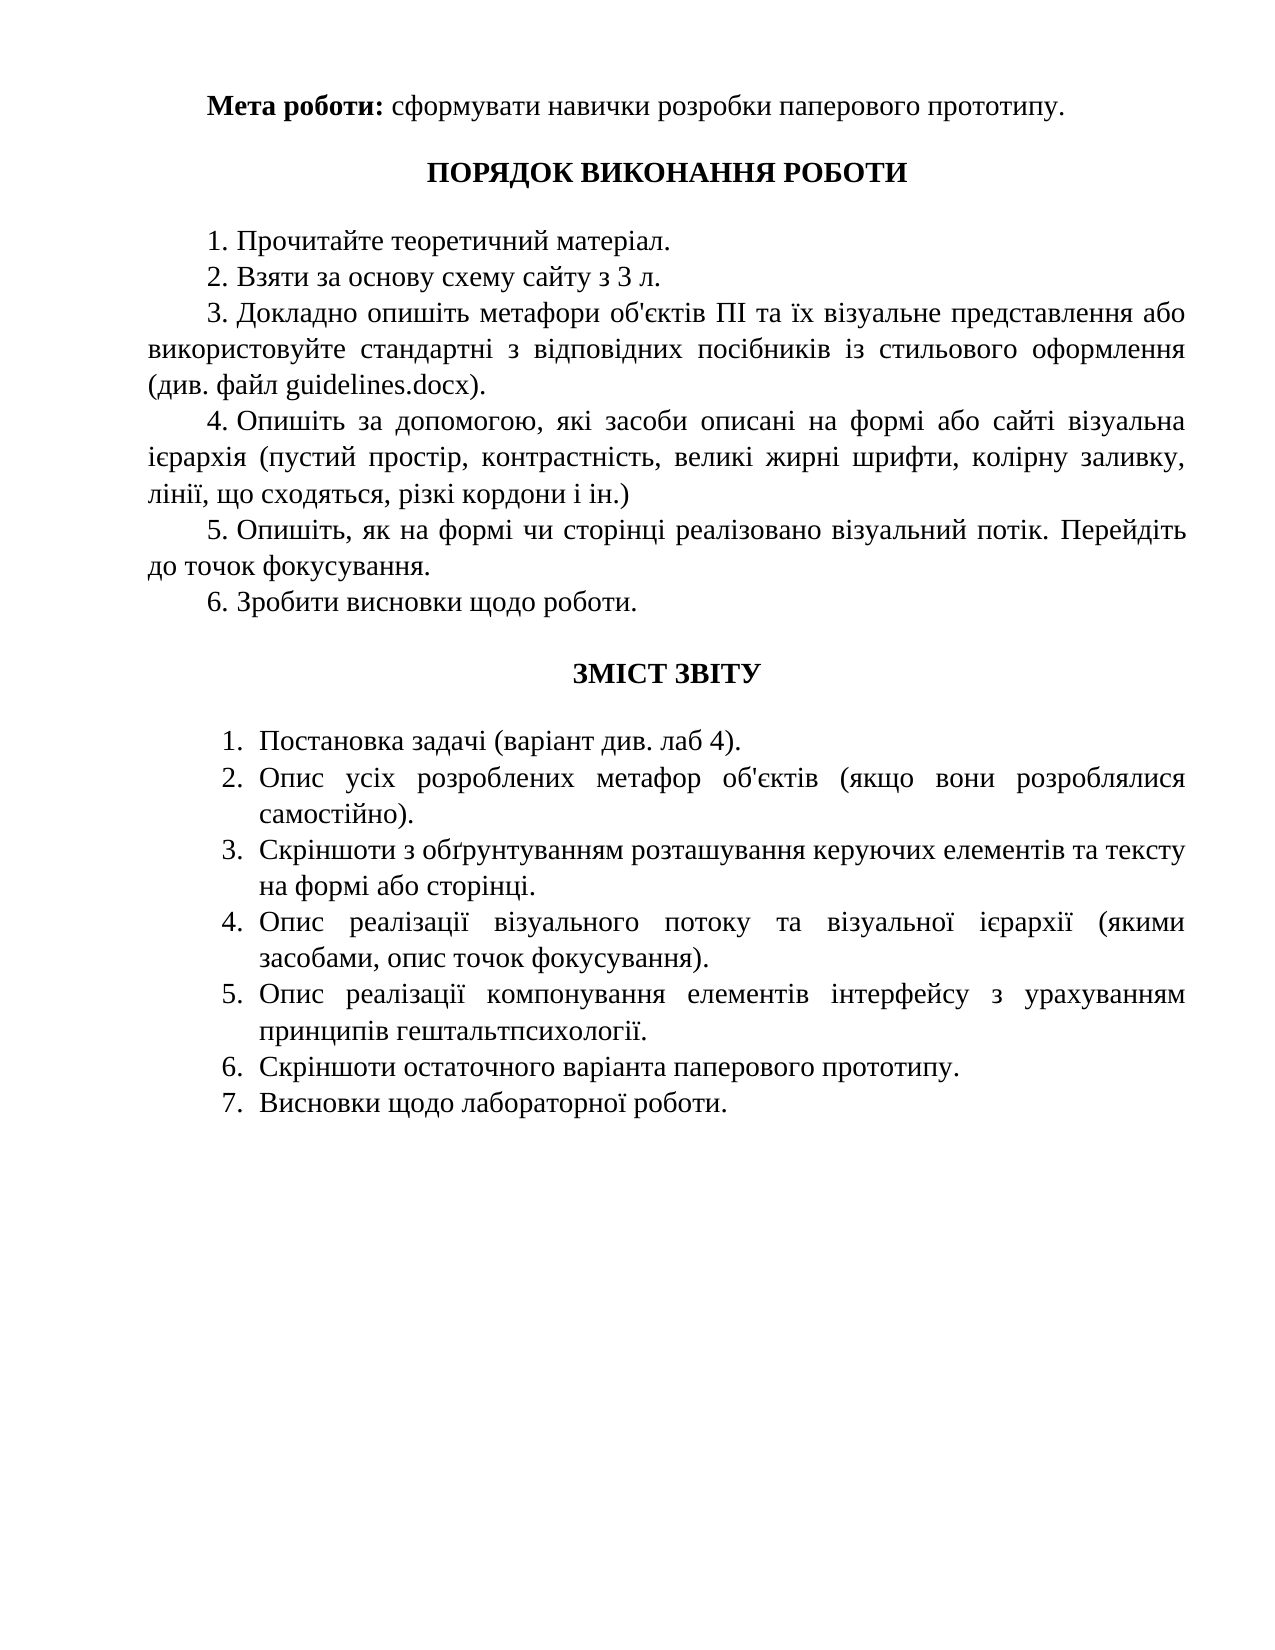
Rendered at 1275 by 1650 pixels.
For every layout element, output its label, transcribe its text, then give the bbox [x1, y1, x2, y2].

list Опис реалізації компонування елементів інтерфейсу з урахуванням принципів гештальтпсихології. [221, 977, 1186, 1046]
list Взяти за основу схему сайту з 3 л. [148, 259, 1186, 292]
list Висновки щодо лабораторної роботи. [221, 1085, 1186, 1118]
text Зміст звіту [148, 656, 1186, 690]
text Мета роботи: cформувати навички розробки паперового прототипу. [148, 88, 1186, 122]
list Опишіть, як на формі чи сторінці реалізовано візуальний потік. Перейдіть до точок фокусування. [148, 512, 1186, 582]
text Порядок виконання роботи [148, 156, 1186, 189]
list Скріншоти з обґрунтуванням розташування керуючих елементів та тексту на формі або сторінці. [221, 832, 1186, 902]
list Докладно опишіть метафори об'єктів ПІ та їх візуальне представлення або використовуйте стандартні з відповідних посібників із стильового оформлення (див. файл guidelines.docx). [148, 295, 1186, 401]
list Опис реалізації візуального потоку та візуальної ієрархії (якими засобами, опис точок фокусування). [221, 904, 1186, 974]
list Постановка задачі (варіант див. лаб 4). [221, 723, 1186, 757]
list Зробити висновки щодо роботи. [148, 584, 1186, 618]
list Опишіть за допомогою, які засоби описані на формі або сайті візуальна ієрархія (пустий простір, контрастність, великі жирні шрифти, колірну заливку, лінії, що сходяться, різкі кордони і ін.) [148, 403, 1186, 509]
list Скріншоти остаточного варіанта паперового прототипу. [221, 1049, 1186, 1082]
list Опис усіх розроблених метафор об'єктів (якщо вони розроблялися самостійно). [221, 760, 1186, 829]
list Прочитайте теоретичний матеріал. [148, 223, 1186, 256]
